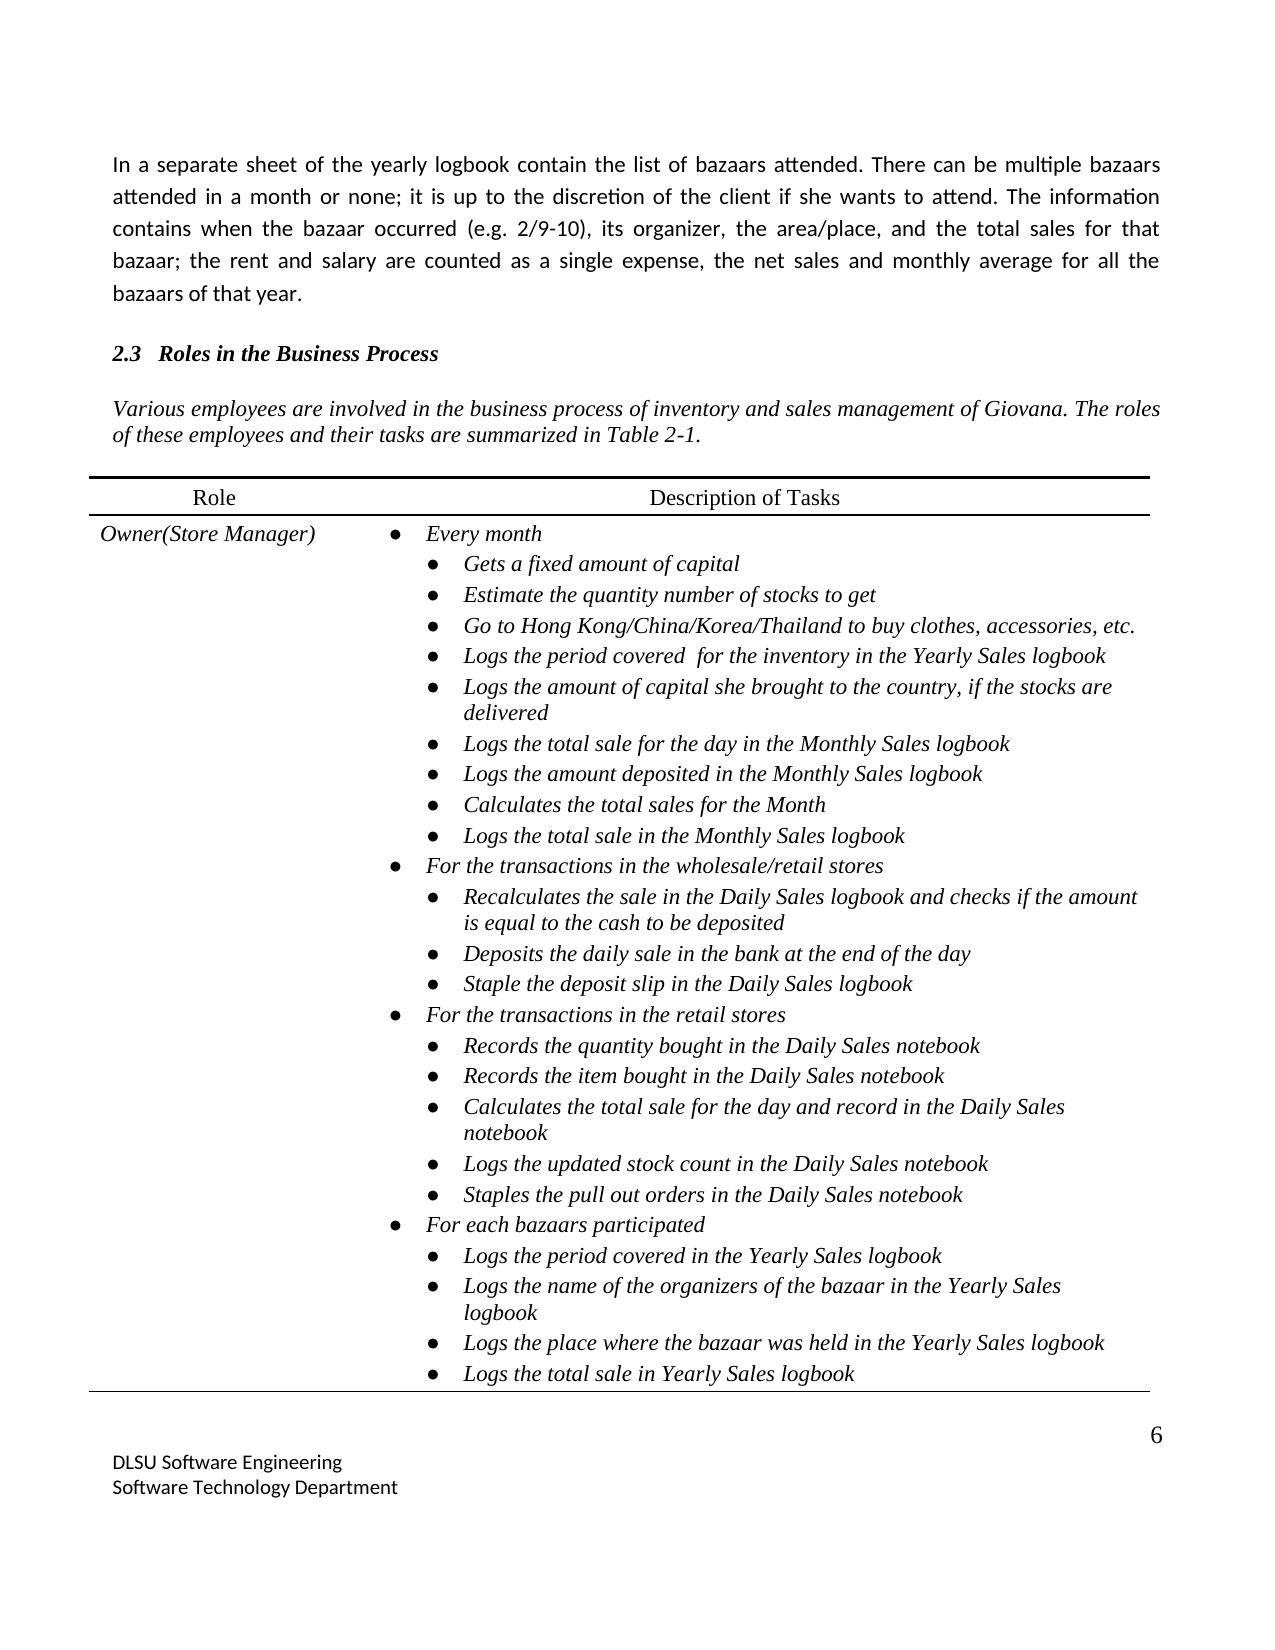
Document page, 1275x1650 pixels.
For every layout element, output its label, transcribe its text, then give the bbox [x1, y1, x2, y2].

table_header Description of Tasks [340, 479, 1150, 514]
table_header Role [89, 479, 339, 514]
text Various employees are involved in the business process of inventory and sales management of Giovana. The roles of these employees and their tasks are summarized in Table 2-1. [112, 395, 1162, 447]
text 2.3 Roles in the Business Process [112, 340, 1162, 366]
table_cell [340, 516, 1150, 1391]
text In a separate sheet of the yearly logbook contain the list of bazaars attended. There can be multiple bazaars attended in a month or none; it is up to the discretion of the client if she wants to attend. The information contains when the bazaar occurred (e.g. 2/9-10), its organizer, the area/place, and the total sales for that bazaar; the rent and salary are counted as a single expense, the net sales and monthly average for all the bazaars of that year. [112, 150, 1162, 307]
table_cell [89, 516, 339, 1391]
